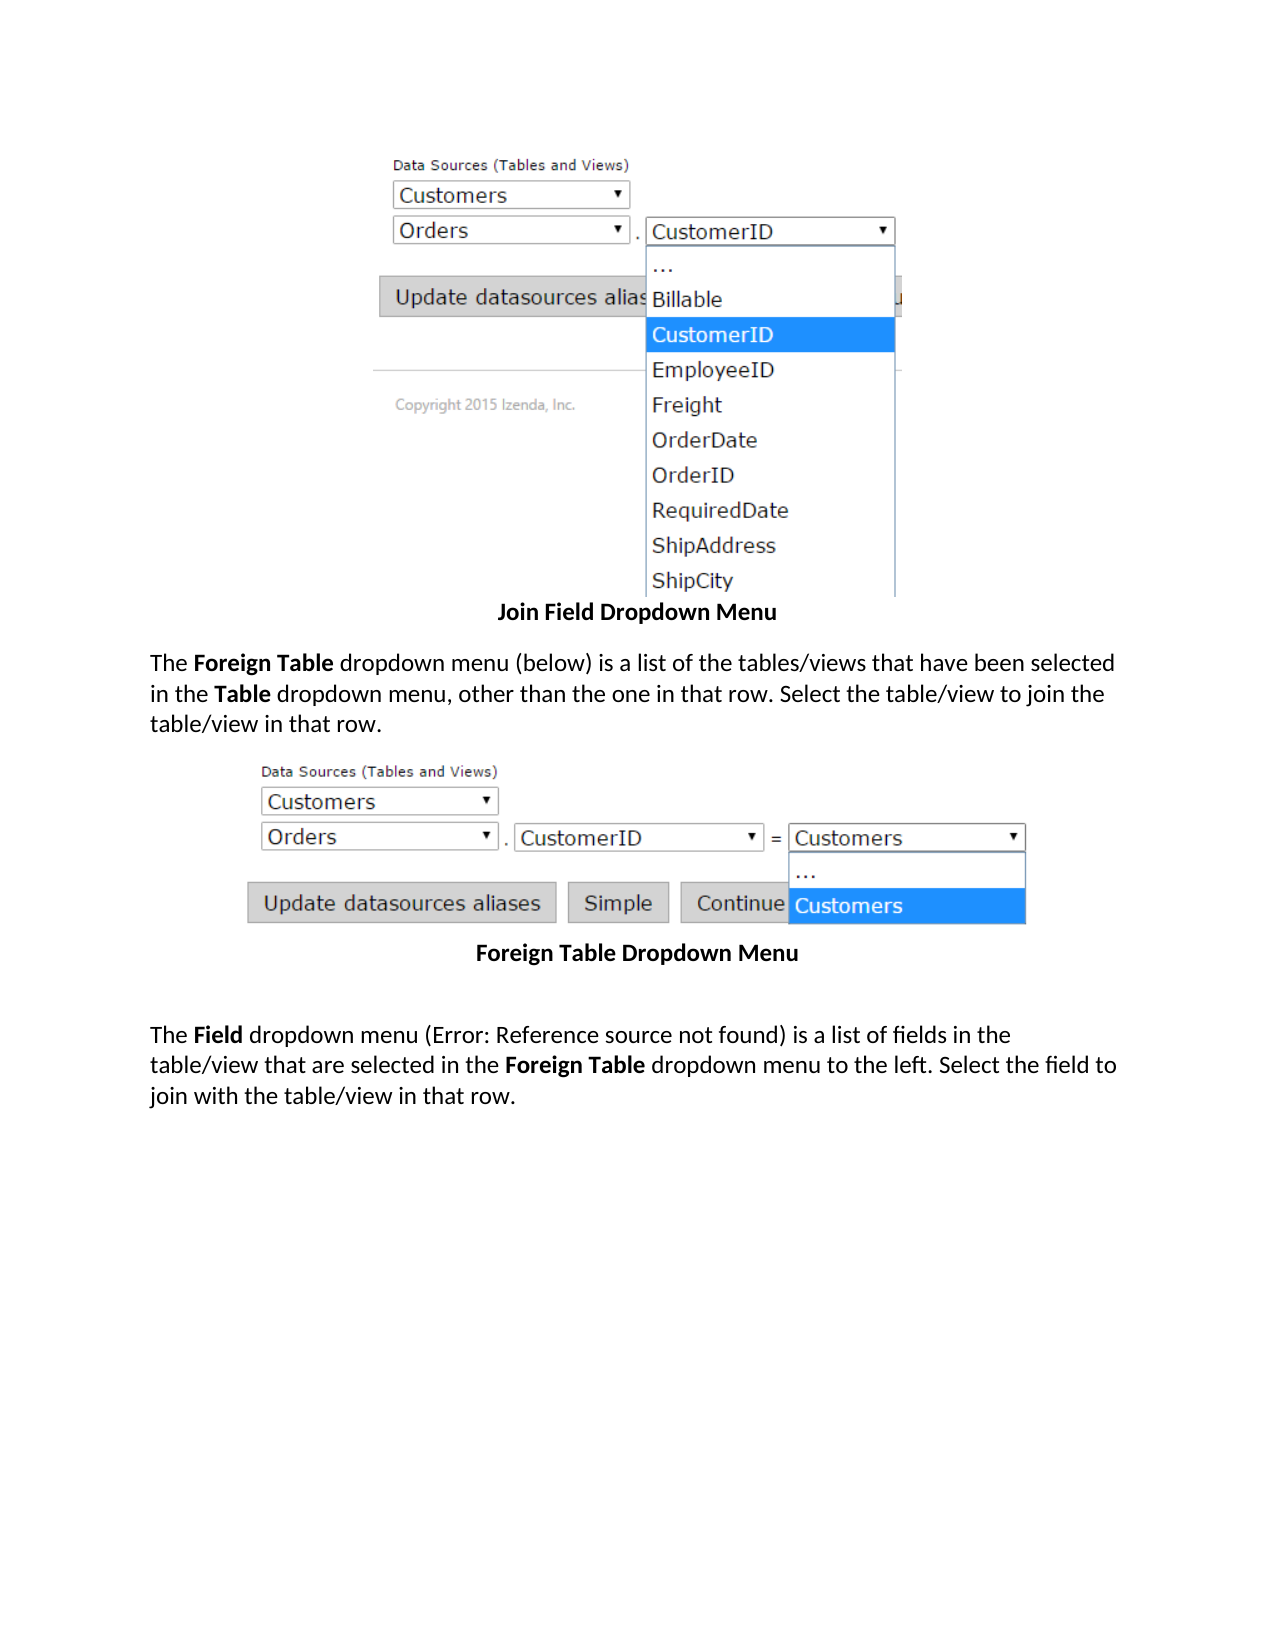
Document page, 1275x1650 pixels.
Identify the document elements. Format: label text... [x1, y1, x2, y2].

picture [245, 763, 1030, 937]
text The Foreign Table dropdown menu (below) is a list of the tables/views that have been selected in the Table dropdown menu, other than the one in that row. Select the table/view to join the table/view in that row. [150, 648, 1125, 739]
picture [373, 150, 902, 597]
text Join Field Dropdown Menu [150, 596, 1125, 627]
text Foreign Table Dropdown Menu [150, 937, 1125, 967]
